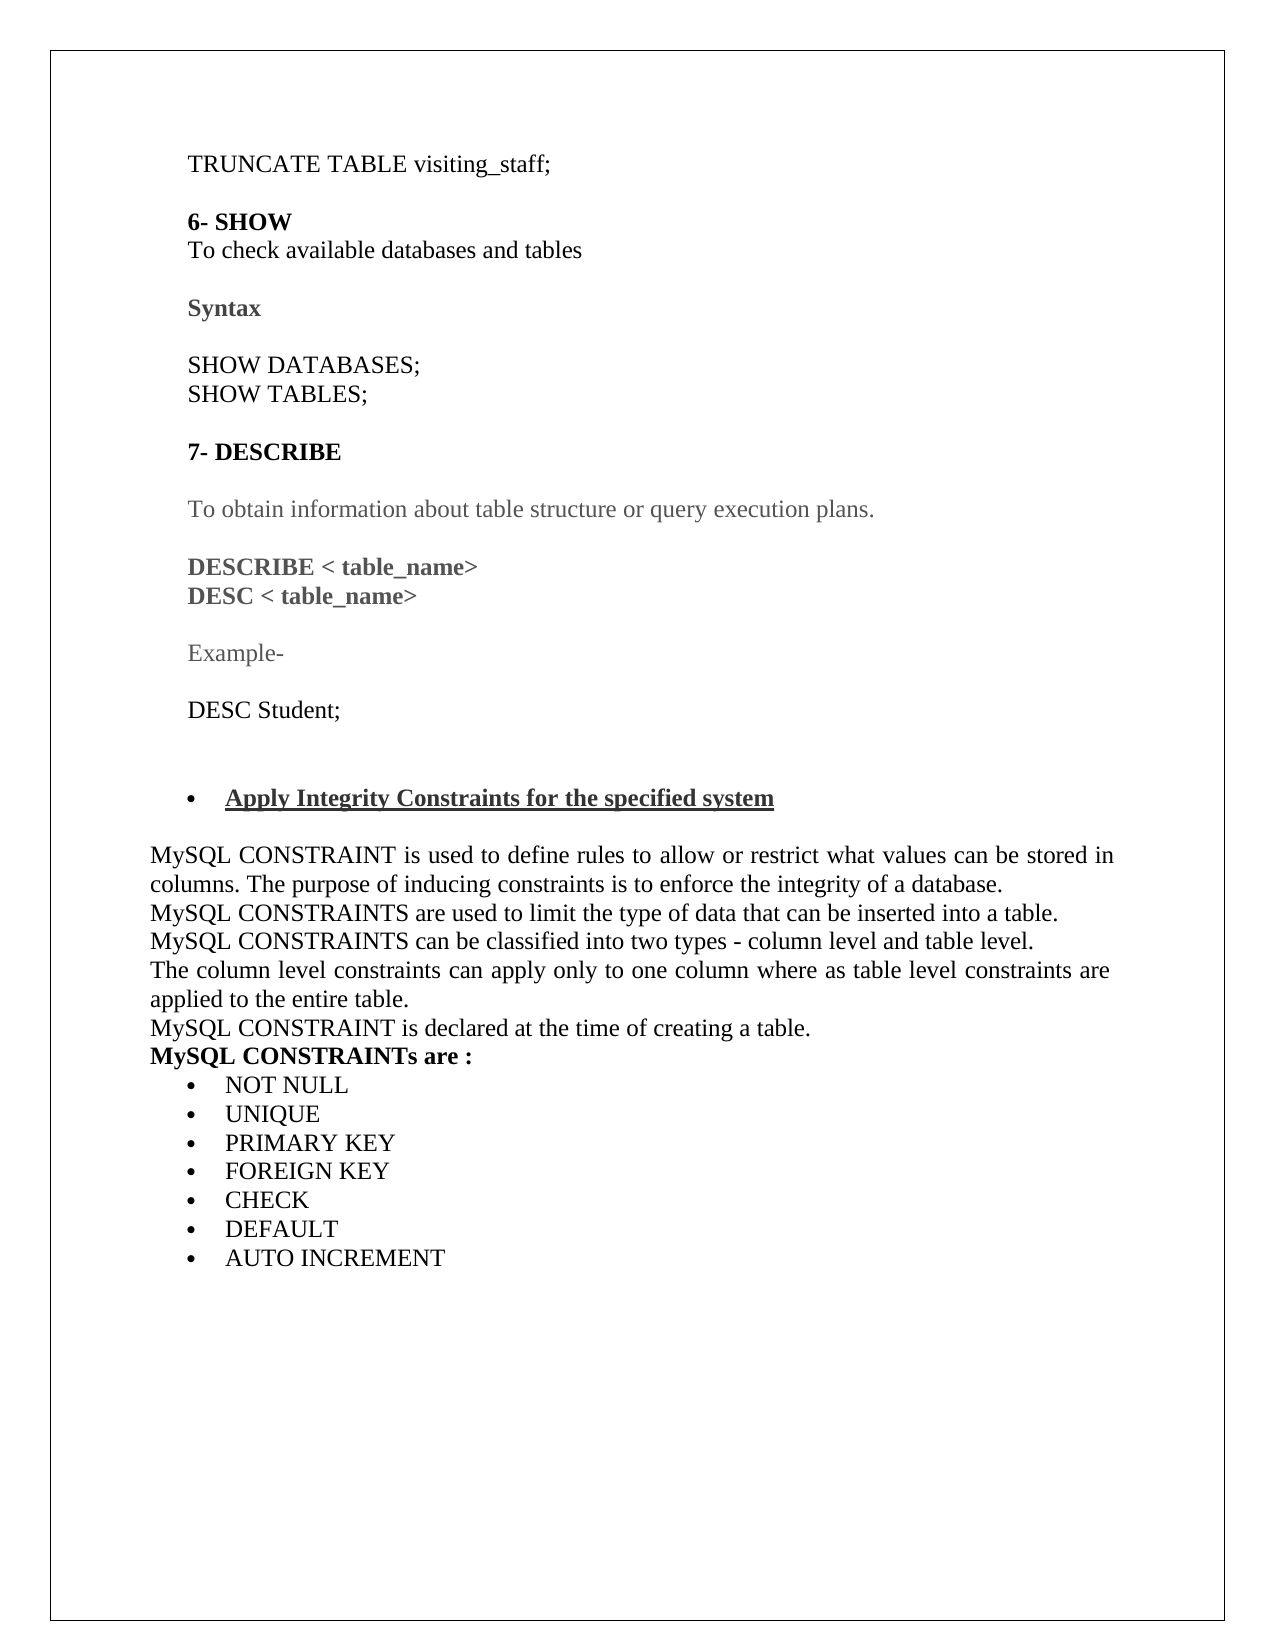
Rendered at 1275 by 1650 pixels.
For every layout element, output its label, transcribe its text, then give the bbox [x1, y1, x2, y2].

text To check available databases and tables [187, 235, 1135, 264]
text MySQL CONSTRAINTs are : [150, 1041, 1135, 1070]
text DESCRIBE < table_name> DESC < table_name> [187, 552, 489, 610]
text SHOW DATABASES; SHOW TABLES; [187, 350, 489, 408]
list Apply Integrity Constraints for the specified system [187, 783, 1135, 812]
text Example- DESC Student; [187, 638, 346, 724]
list DESCRIBE [187, 437, 1135, 465]
list NOT NULL [187, 1070, 1135, 1099]
text Syntax [187, 293, 1135, 322]
text MySQL CONSTRAINTS are used to limit the type of data that can be inserted into a table. MySQL CONSTRAINTS can be classified into two types - column level and table level. [150, 898, 1124, 955]
text MySQL CONSTRAINT is declared at the time of creating a table. [150, 1013, 1135, 1041]
list UNIQUE [187, 1099, 1135, 1128]
text MySQL CONSTRAINT is used to define rules to allow or restrict what values can be stored in columns. The purpose of inducing constraints is to enforce the integrity of a database. [150, 840, 1124, 898]
list DEFAULT [187, 1214, 1135, 1243]
list PRIMARY KEY [187, 1128, 1135, 1156]
list FOREIGN KEY [187, 1156, 1135, 1185]
text TRUNCATE TABLE visiting_staff; [187, 149, 1135, 178]
text The column level constraints can apply only to one column where as table level constraints are applied to the entire table. [150, 955, 1124, 1013]
list SHOW [187, 207, 1135, 235]
list AUTO INCREMENT [187, 1243, 1135, 1271]
text To obtain information about table structure or query execution plans. [187, 494, 1135, 523]
list CHECK [187, 1185, 1135, 1214]
